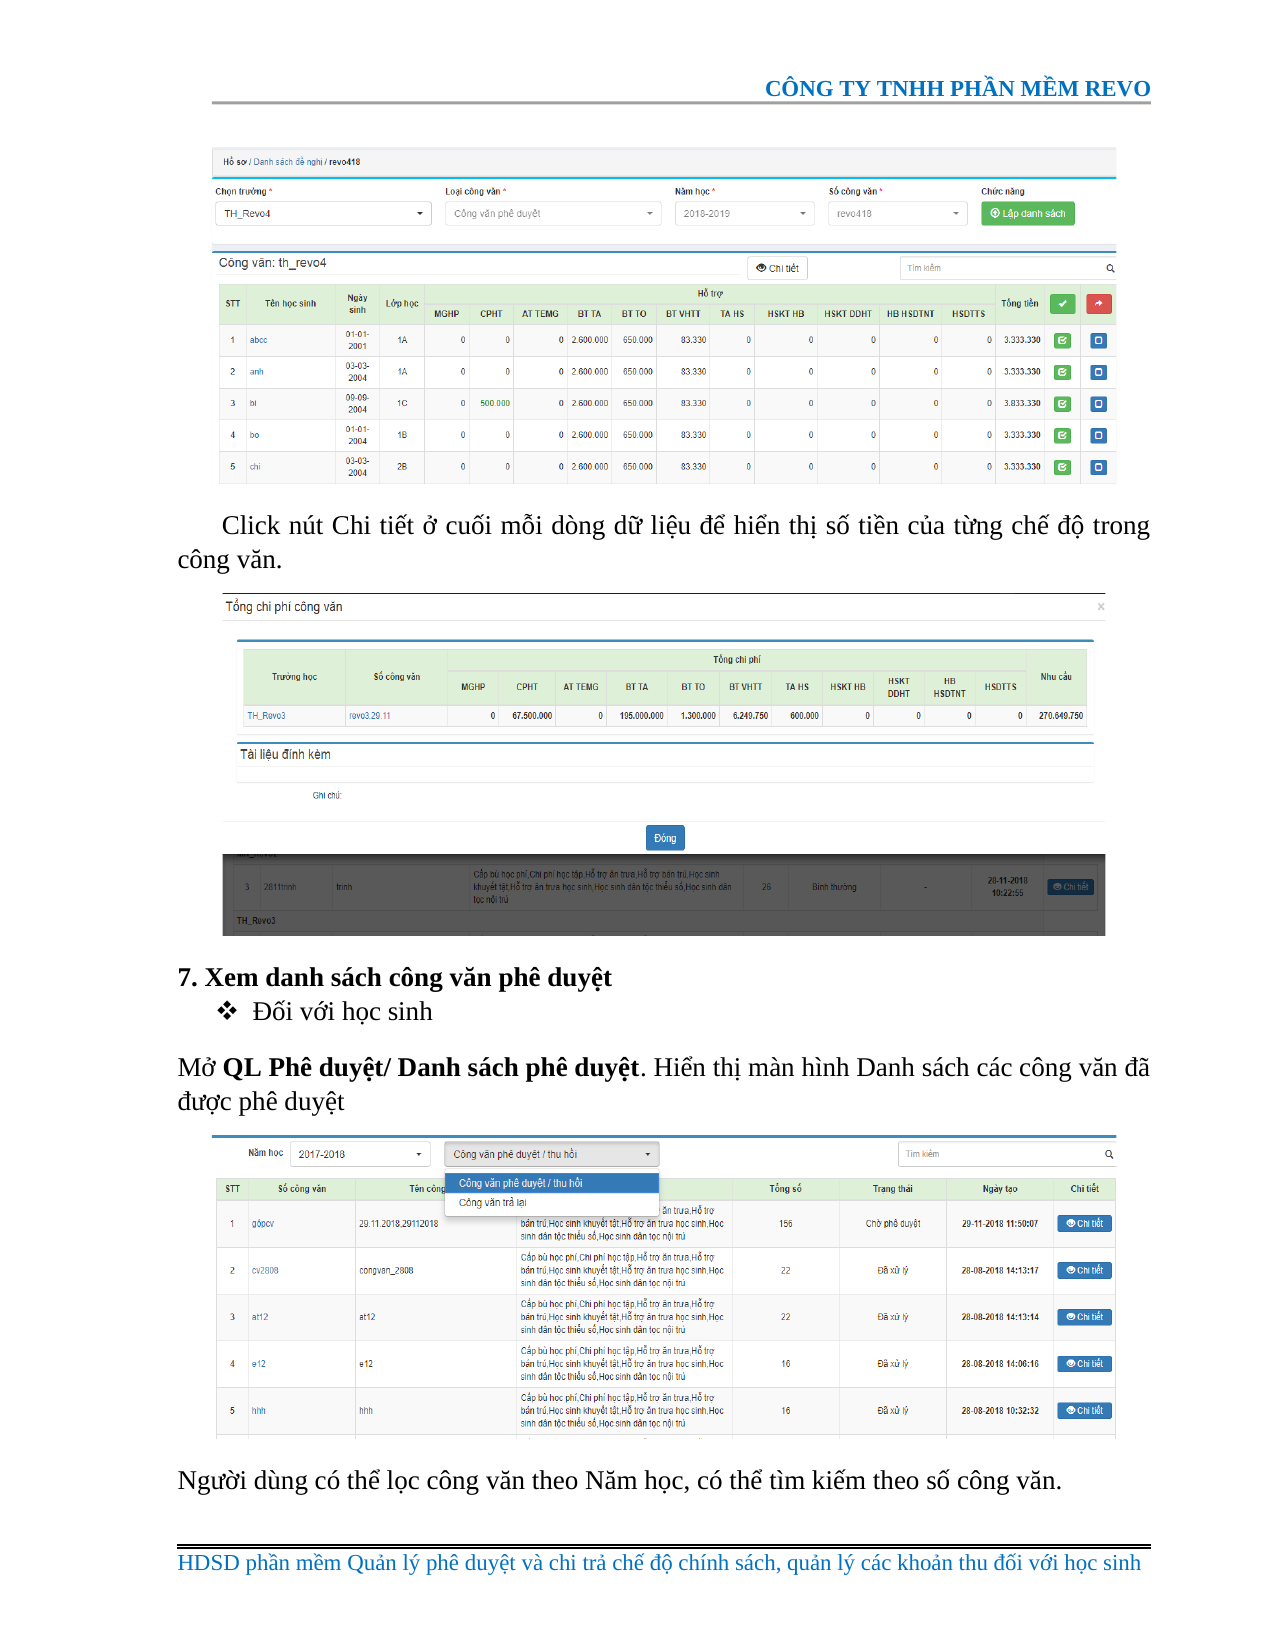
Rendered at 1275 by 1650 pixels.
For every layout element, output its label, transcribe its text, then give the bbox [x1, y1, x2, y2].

picture [211, 1135, 1117, 1439]
text Click nút Chi tiết ở cuối mỗi dòng dữ liệu để hiển thị số tiền của từng chế độ trong công văn. [177, 509, 1151, 574]
picture [211, 180, 1117, 484]
list Đối với học sinh [215, 995, 1151, 1026]
picture [222, 593, 1106, 936]
text Mở QL Phê duyệt/ Danh sách phê duyệt. Hiển thị màn hình Danh sách các công văn đã được phê duyệt [177, 1052, 1151, 1116]
picture [211, 147, 1117, 177]
text Người dùng có thể lọc công văn theo Năm học, có thể tìm kiếm theo số công văn. [177, 1464, 1151, 1495]
subtitle 7. Xem danh sách công văn phê duyệt [177, 961, 1151, 992]
